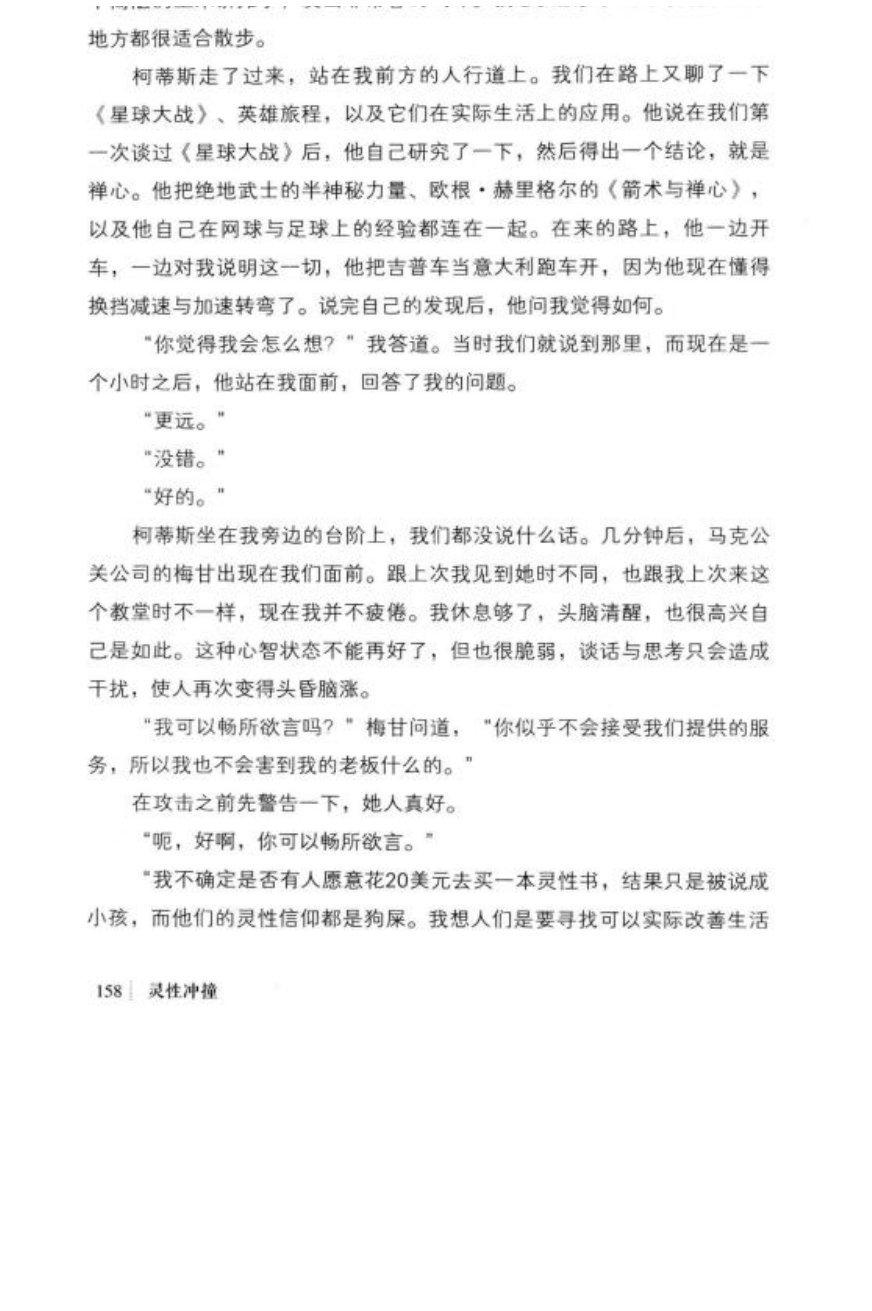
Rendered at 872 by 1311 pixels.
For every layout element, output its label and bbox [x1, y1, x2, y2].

picture [0, 6, 872, 1054]
